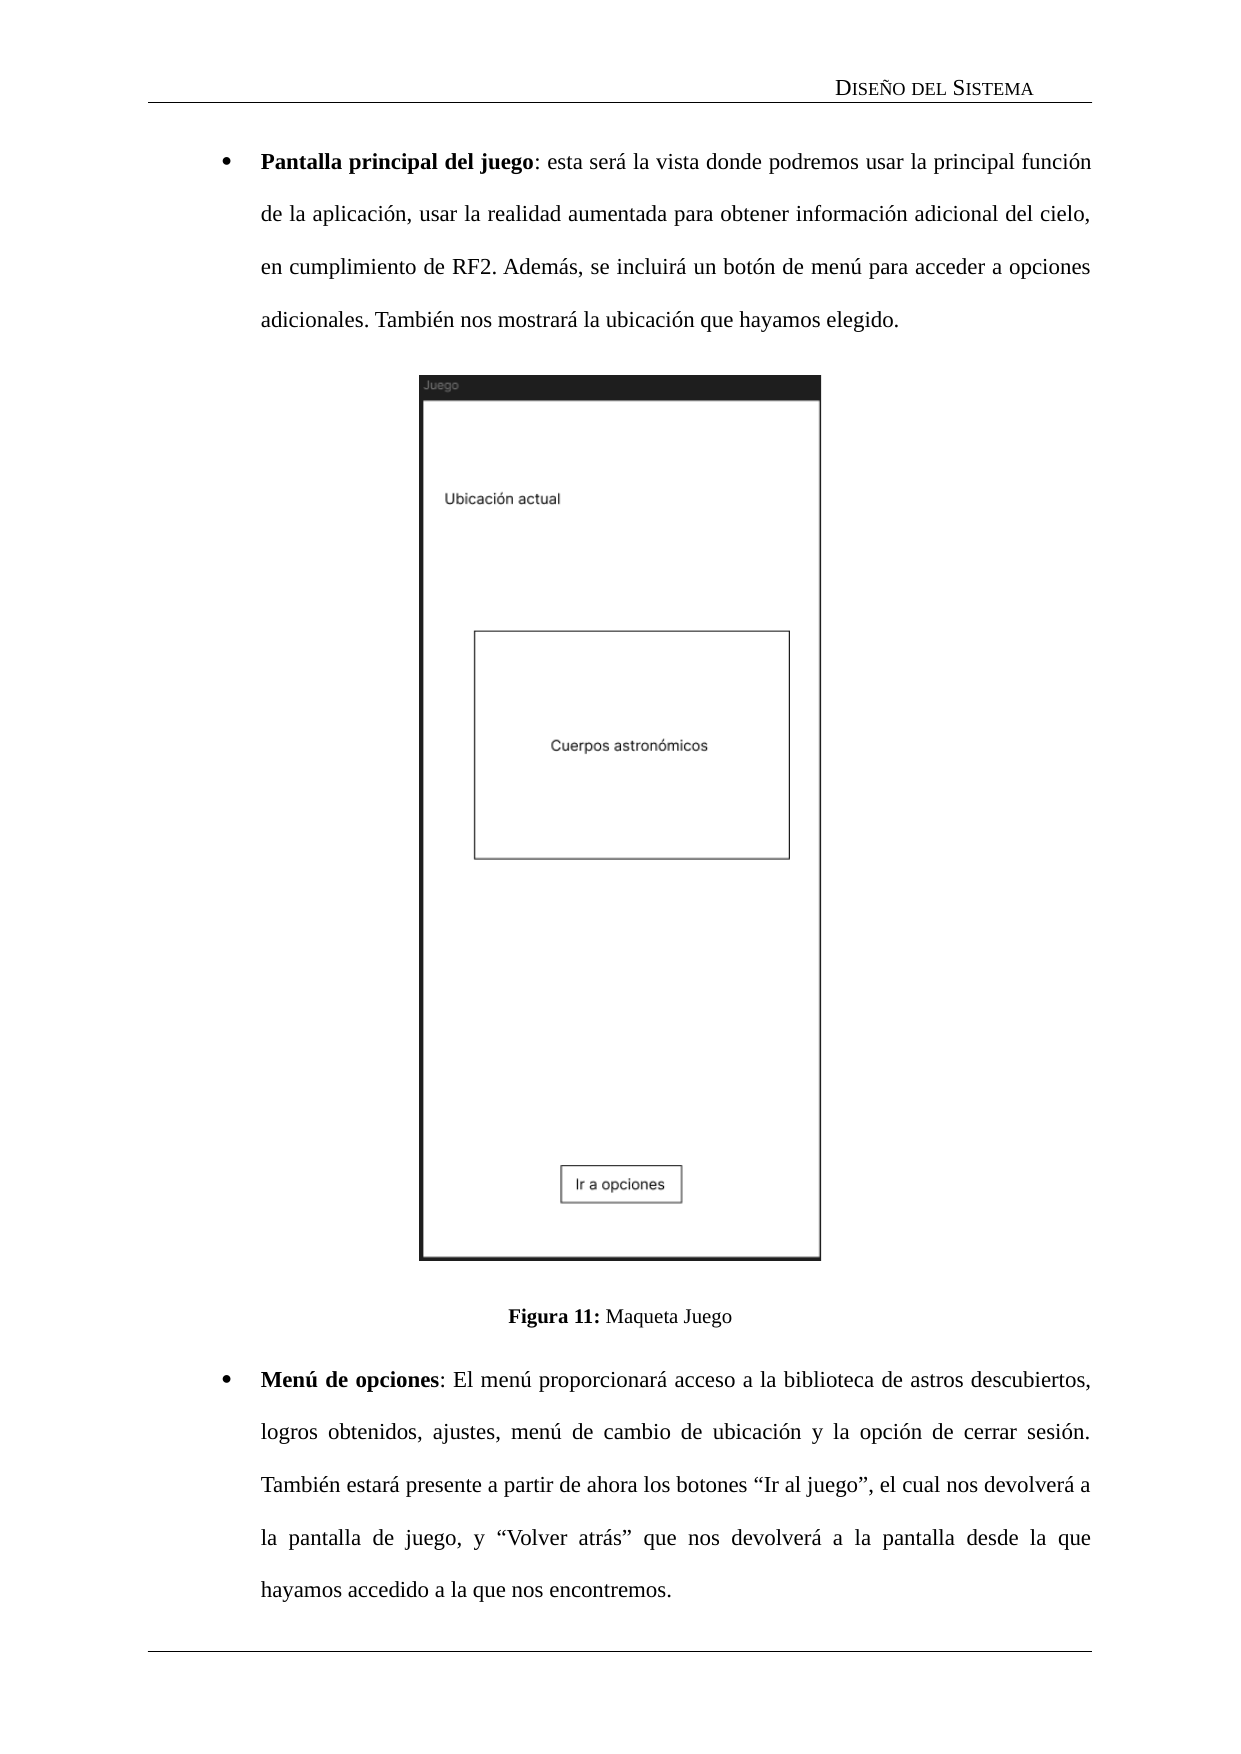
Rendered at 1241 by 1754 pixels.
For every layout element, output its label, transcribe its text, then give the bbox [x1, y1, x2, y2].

list Menú de opciones: El menú proporcionará acceso a la biblioteca de astros descubiertos, logros obtenidos, ajustes, menú de cambio de ubicación y la opción de cerrar sesión. También estará presente a partir de ahora los botones “Ir al juego”, el cual nos devolverá a la pantalla de juego, y “Volver atrás” que nos devolverá a la pantalla desde la que hayamos accedido a la que nos encontremos. [223, 1366, 1092, 1603]
text Figura 11: Maqueta Juego [148, 1304, 1092, 1328]
list Pantalla principal del juego: esta será la vista donde podremos usar la principal función de la aplicación, usar la realidad aumentada para obtener información adicional del cielo, en cumplimiento de RF2. Además, se incluirá un botón de menú para acceder a opciones adicionales. También nos mostrará la ubicación que hayamos elegido. [223, 148, 1092, 332]
picture [419, 375, 822, 1261]
